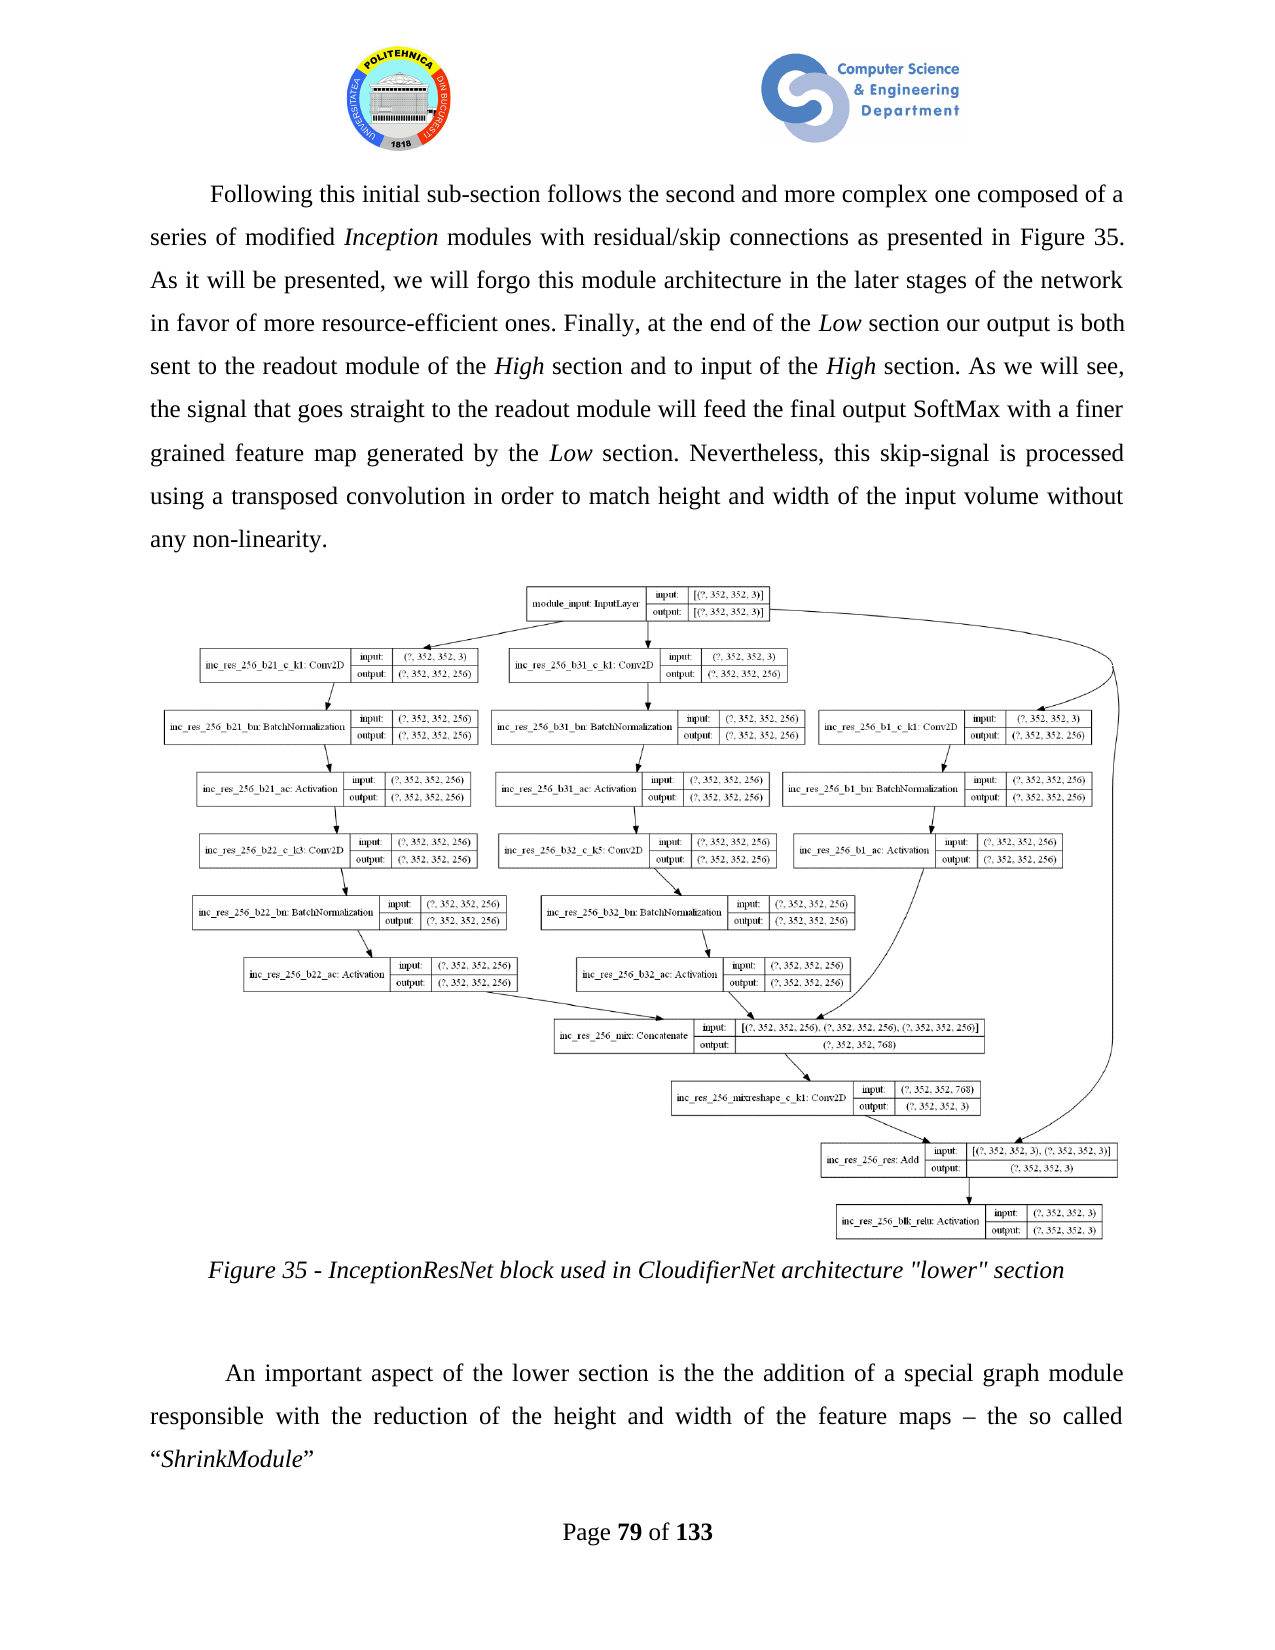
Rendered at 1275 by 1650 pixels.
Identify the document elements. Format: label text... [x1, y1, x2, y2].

text An important aspect of the lower section is the the addition of a special graph module responsible with the reduction of the height and width of the feature maps – the so called “ShrinkModule” [150, 1358, 1125, 1473]
text Following this initial sub-section follows the second and more complex one composed of a series of modified Inception modules with residual/skip connections as presented in Figure 35. As it will be presented, we will forgo this module architecture in the later stages of the network in favor of more resource-efficient ones. Finally, at the end of the Low section our output is both sent to the readout module of the High section and to input of the High section. As we will see, the signal that goes straight to the readout module will feed the final output SoftMax with a finer grained feature map generated by the Low section. Nevertheless, this skip-signal is processed using a transposed convolution in order to match height and width of the input volume without any non-linearity. [150, 179, 1125, 553]
picture [346, 46, 451, 151]
table_cell Figure 35 - InceptionResNet block used in CloudifierNet architecture "lower" section [150, 1256, 1125, 1298]
picture [161, 583, 1122, 1242]
picture [760, 53, 963, 144]
table_header [150, 584, 1125, 1256]
